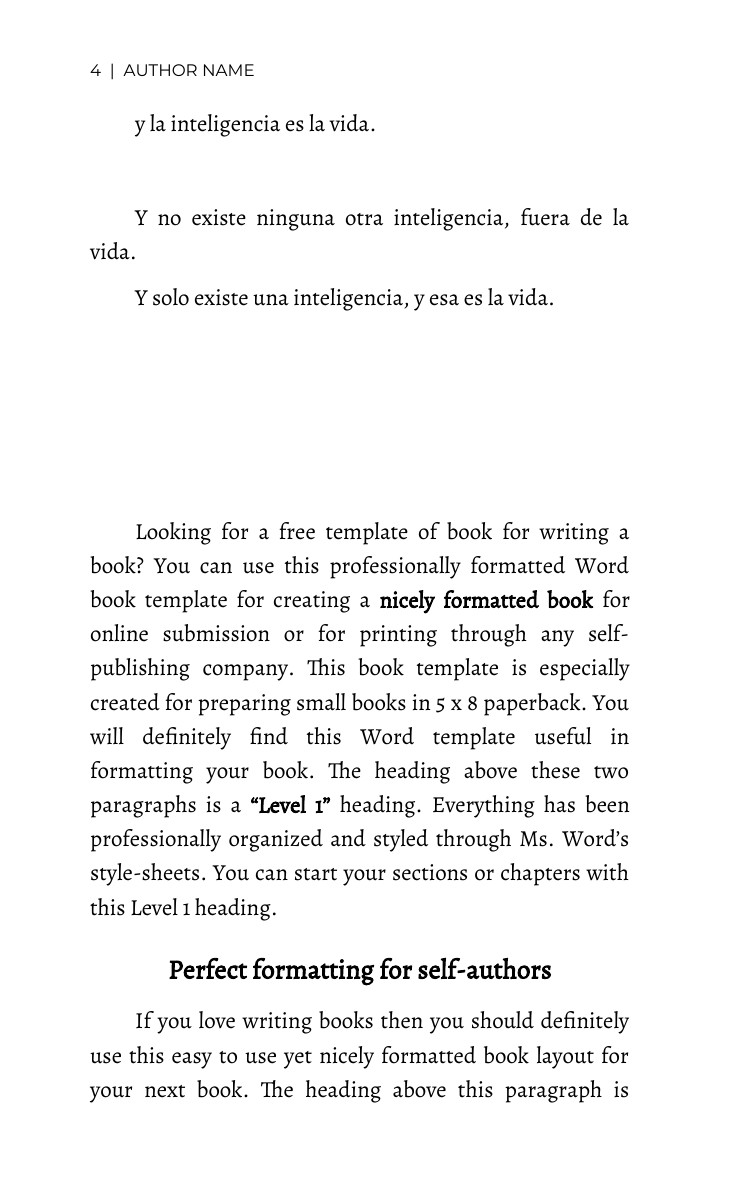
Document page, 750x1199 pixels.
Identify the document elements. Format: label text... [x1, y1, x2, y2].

text Looking for a free template of book for writing a book? You can use this professionally formatted Word book template for creating a nicely formatted book for online submission or for printing through any self-publishing company. This book template is especially created for preparing small books in 5 x 8 paperback. You will definitely find this Word template useful in formatting your book. The heading above these two paragraphs is a “Level 1” heading. Everything has been professionally organized and styled through Ms. Word’s style-sheets. You can start your sections or chapters with this Level 1 heading. [90, 516, 630, 923]
text Y no existe ninguna otra inteligencia, fuera de la vida. [90, 202, 630, 267]
text Y solo existe una inteligencia, y esa es la vida. [90, 282, 630, 313]
subtitle Perfect formatting for self-authors [90, 951, 630, 988]
text y la inteligencia es la vida. [90, 108, 630, 139]
